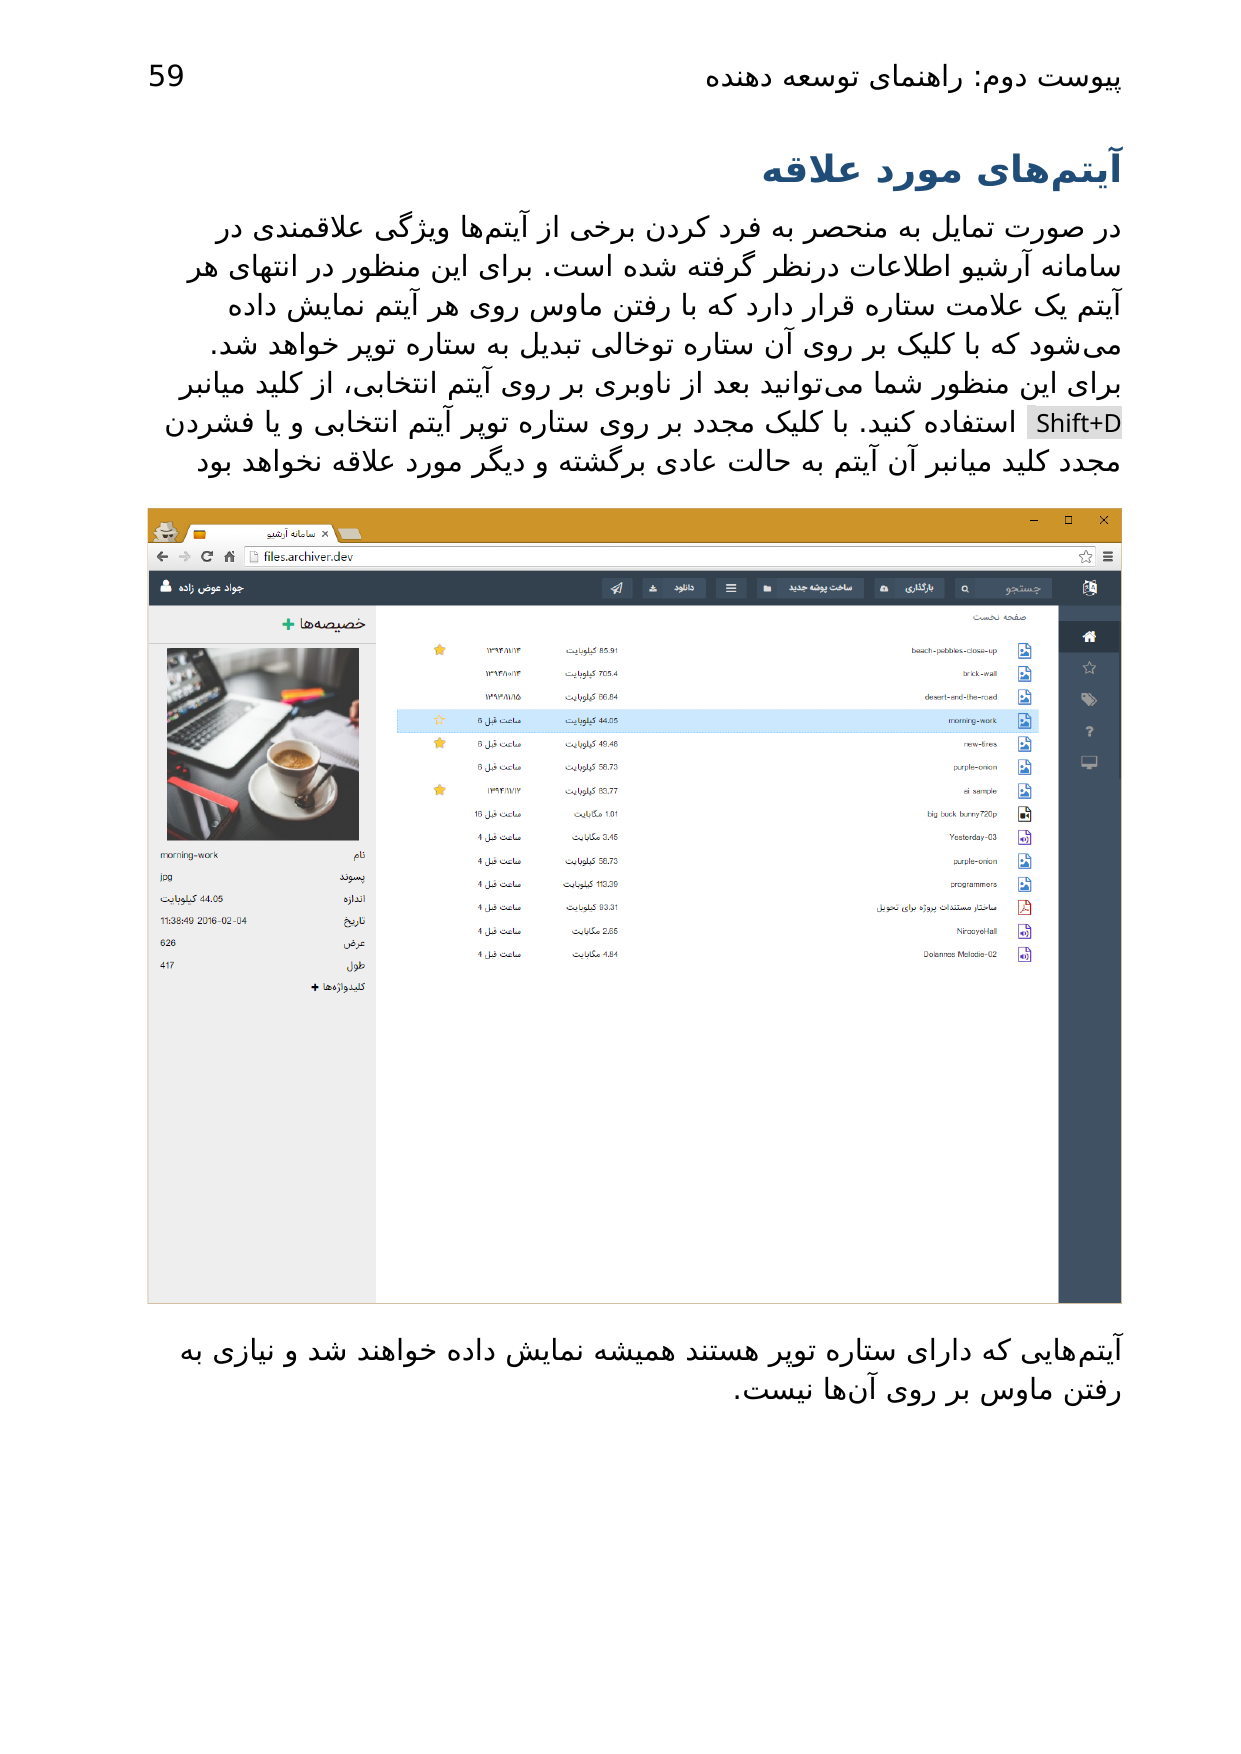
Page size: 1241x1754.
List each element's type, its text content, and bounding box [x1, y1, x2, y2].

text در صورت تمایل به منحصر به فرد کردن برخی از آیتم‌ها ویژگی علاقمندی در درنظر گرفته شده است. برای این منظور در انتهای هر آیتم یک علامت ستاره قرار دارد که با رفتن ماوس روی هر آیتم نمایش داده می‌شود که با کلیک بر روی آن ستاره توخالی تبدیل به ستاره توپر خواهد شد. برای این منظور شما می‌توانید بعد از ناوبری بر روی آیتم انتخابی، از کلید میانبر Shift+D استفاده کنید. با کلیک مجدد بر روی ستاره توپر آیتم انتخابی و یا فشردن مجدد کلید میانبر آن آیتم به حالت عادی برگشته و دیگر مورد علاقه نخواهد بود [148, 210, 1122, 478]
picture [147, 508, 1122, 1304]
text آیتم‌هایی که دارای ستاره توپر هستند همیشه نمایش داده خواهند شد و نیازی به رفتن ماوس بر روی آن‌ها نیست. [148, 1334, 1122, 1407]
subtitle آیتم‌های مورد علاقه [148, 148, 1122, 191]
